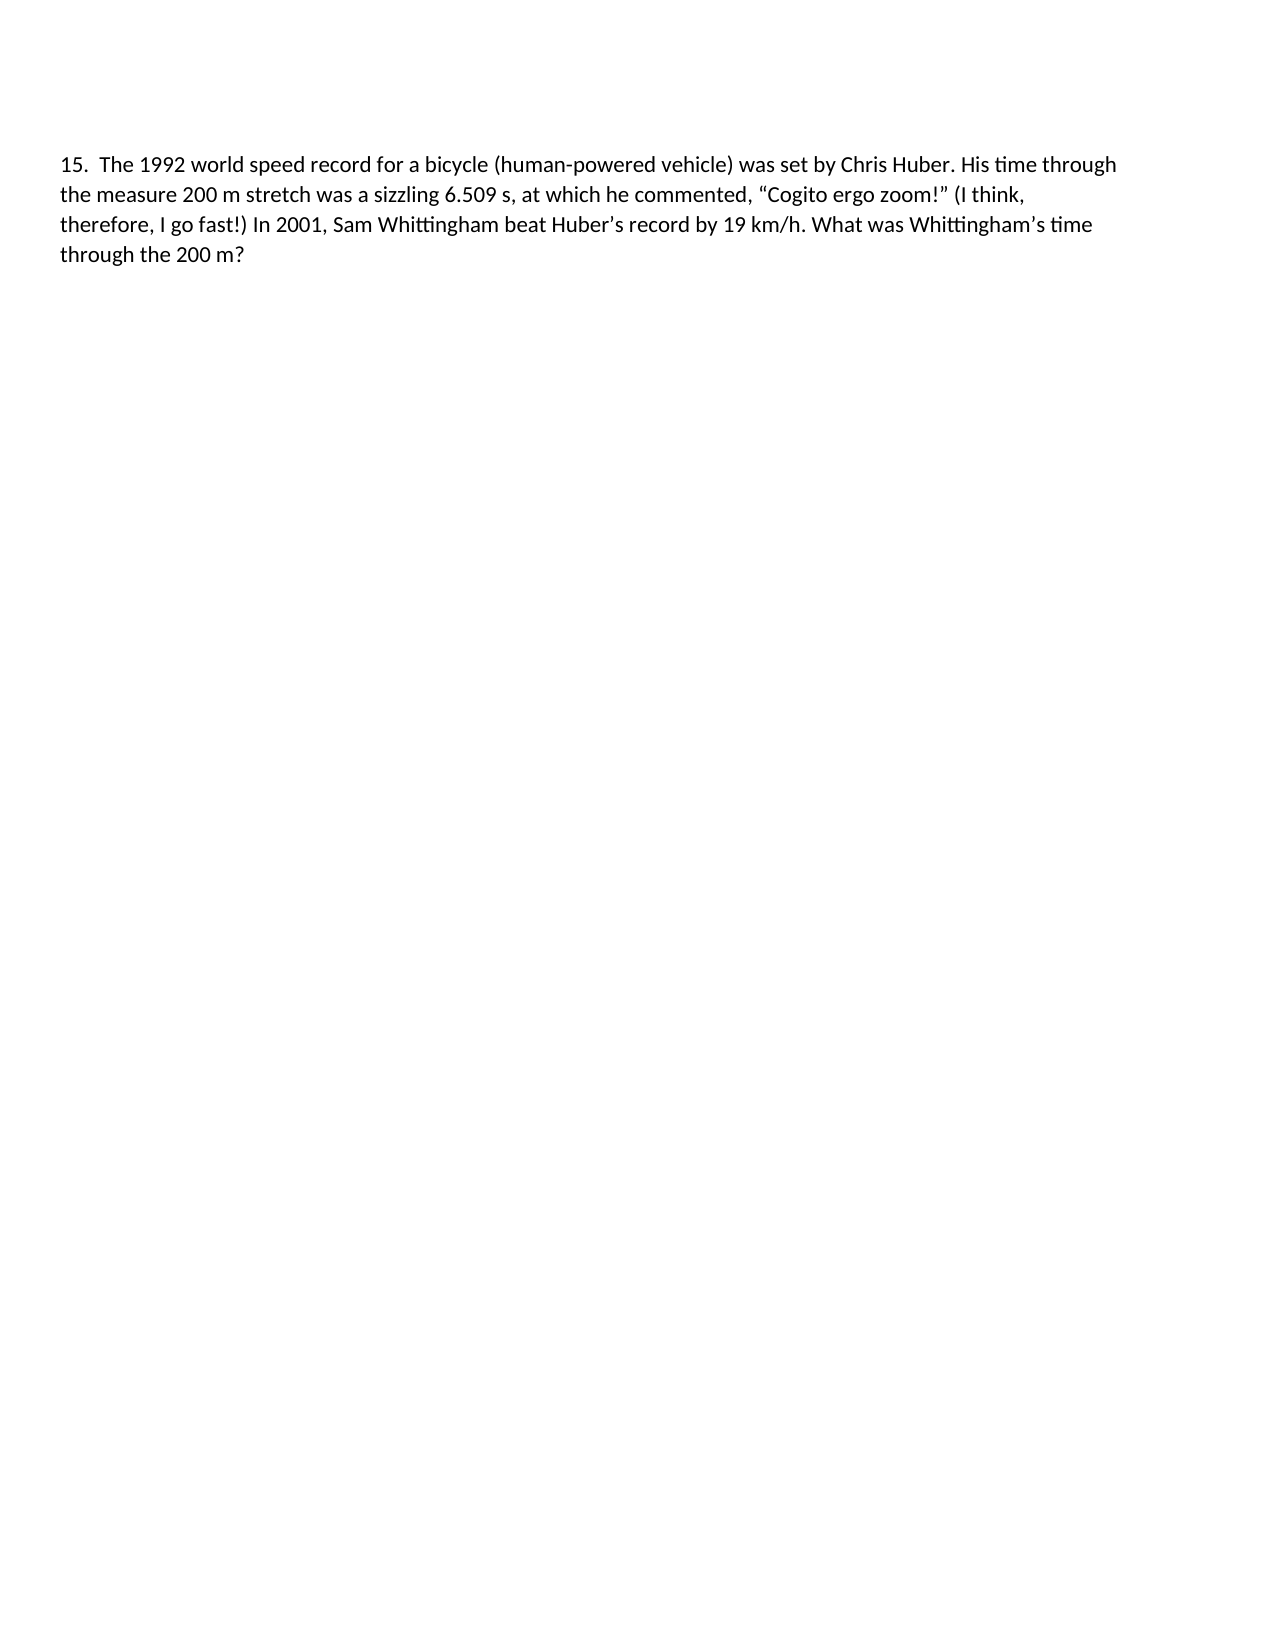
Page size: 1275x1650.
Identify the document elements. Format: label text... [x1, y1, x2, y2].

text 15. The 1992 world speed record for a bicycle (human-powered vehicle) was set by Chris Huber. His time through the measure 200 m stretch was a sizzling 6.509 s, at which he commented, “Cogito ergo zoom!” (I think, therefore, I go fast!) In 2001, Sam Whittingham beat Huber’s record by 19 km/h. What was Whittingham’s time through the 200 m? [60, 150, 1125, 269]
